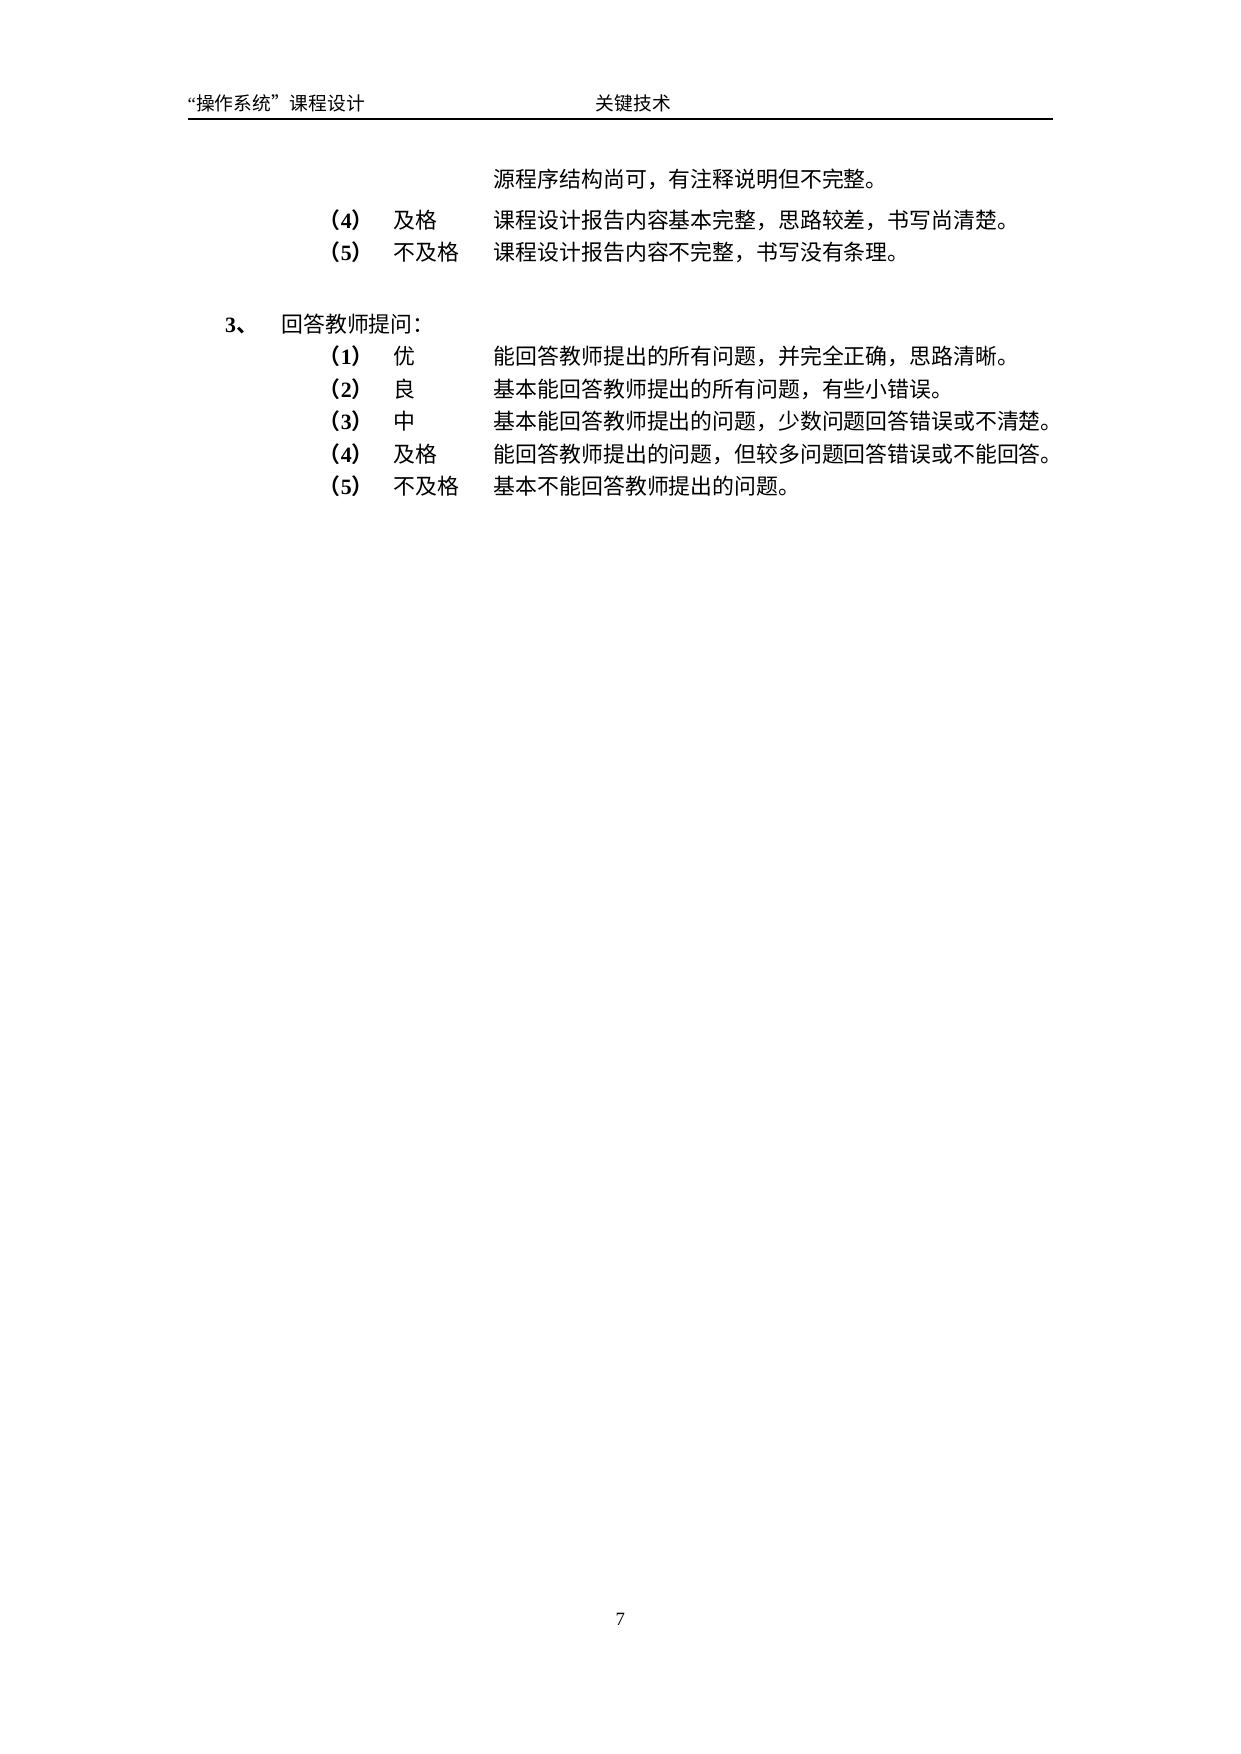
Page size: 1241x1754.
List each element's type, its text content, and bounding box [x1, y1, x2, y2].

list 不及格 课程设计报告内容不完整，书写没有条理。 [319, 235, 1053, 267]
list 及格 能回答教师提出的问题，但较多问题回答错误或不能回答。 [319, 436, 1053, 469]
text 源程序结构尚可，有注释说明但不完整。 [450, 162, 1053, 194]
list 不及格 基本不能回答教师提出的问题。 [319, 469, 1053, 501]
list 良 基本能回答教师提出的所有问题，有些小错误。 [319, 371, 1053, 404]
list 回答教师提问： [225, 306, 1053, 339]
list 优 能回答教师提出的所有问题，并完全正确，思路清晰。 [319, 339, 1053, 371]
list 及格 课程设计报告内容基本完整，思路较差，书写尚清楚。 [319, 202, 1053, 235]
list 中 基本能回答教师提出的问题，少数问题回答错误或不清楚。 [319, 404, 1053, 436]
